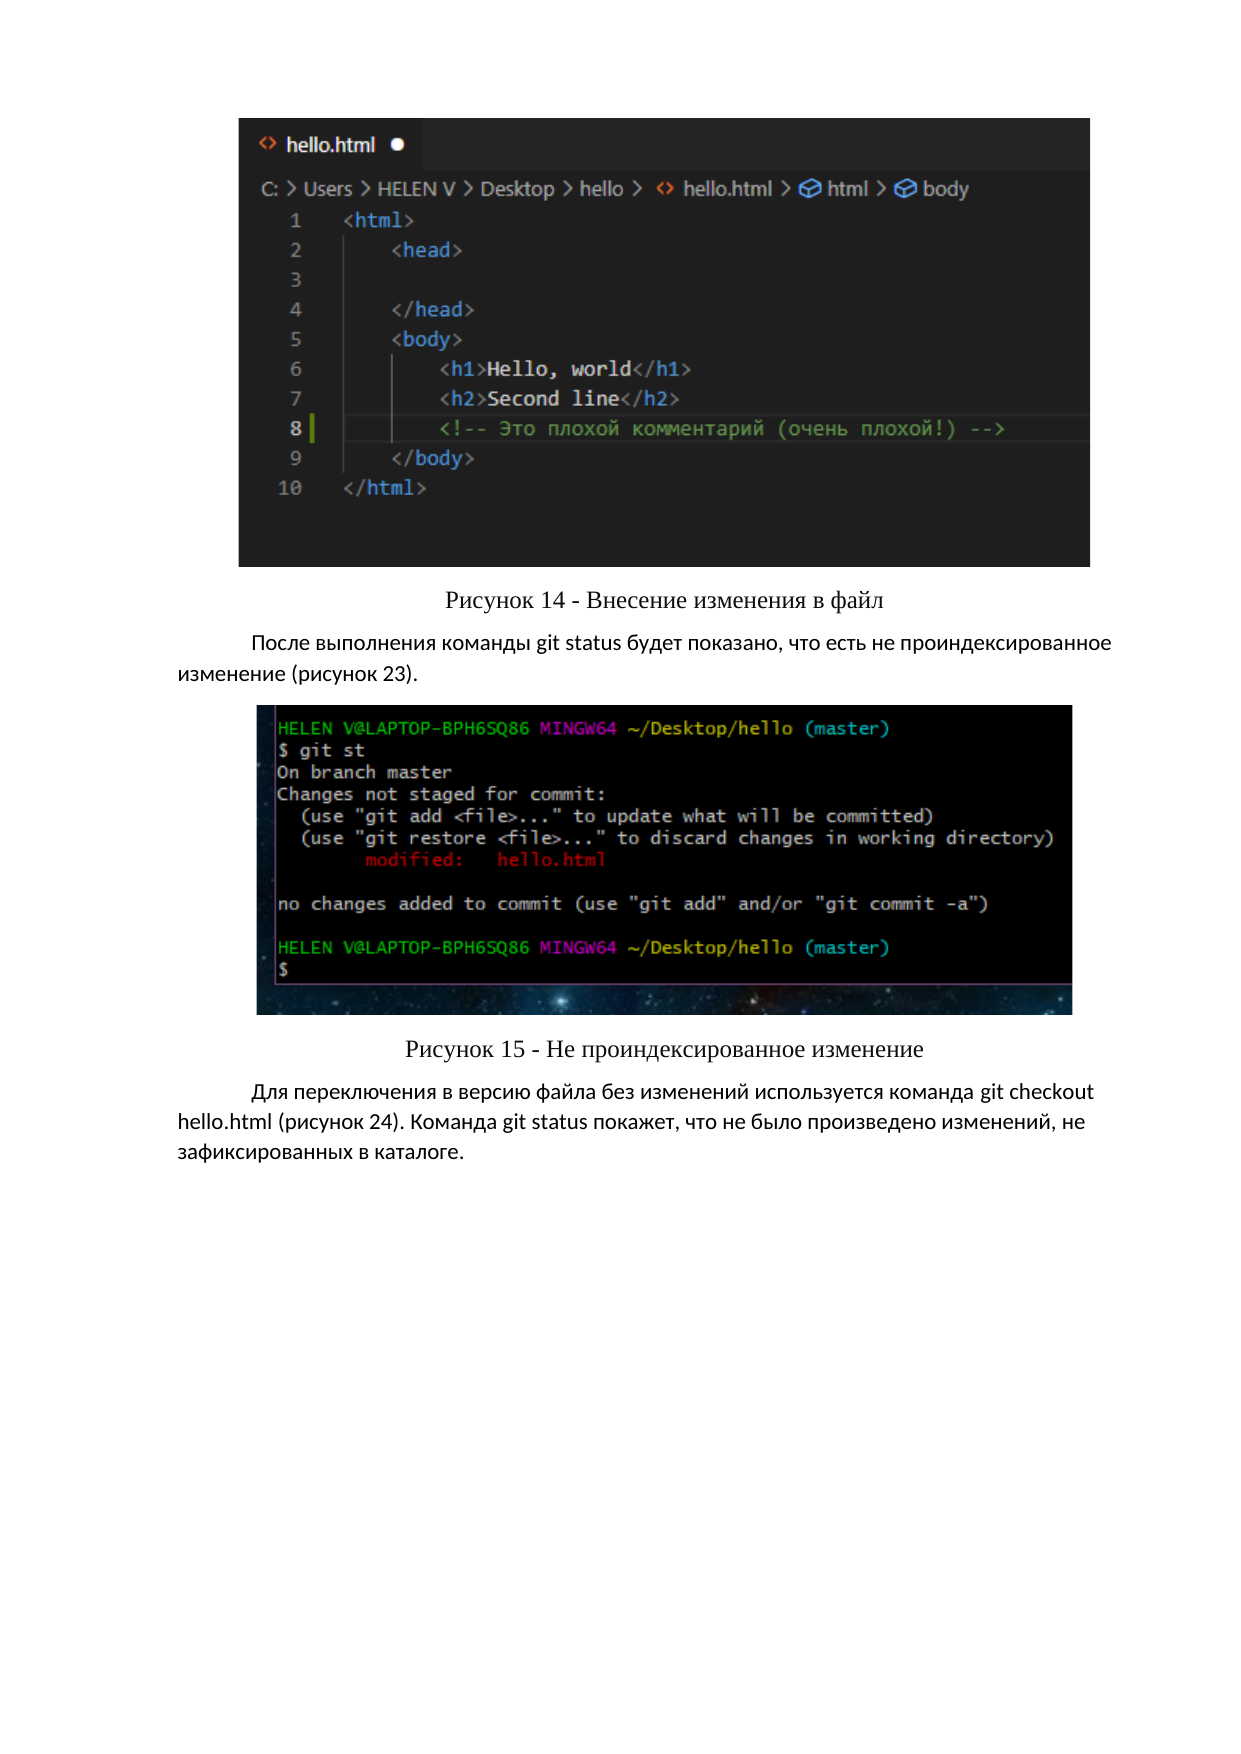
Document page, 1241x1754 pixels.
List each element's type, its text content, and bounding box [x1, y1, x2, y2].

text После выполнения команды git status будет показано, что есть не проиндексированное изменение (рисунок 23). [177, 628, 1152, 687]
text Для переключения в версию файла без изменений используется команда git checkout hello.html (рисунок 24). Команда git status покажет, что не было произведено изменений, не зафиксированных в каталоге. [177, 1077, 1152, 1165]
text Рисунок 14 - Внесение изменения в файл [177, 585, 1152, 614]
picture [256, 705, 1073, 1015]
text Рисунок 15 - Не проиндексированное изменение [177, 1034, 1152, 1063]
picture [238, 118, 1091, 567]
